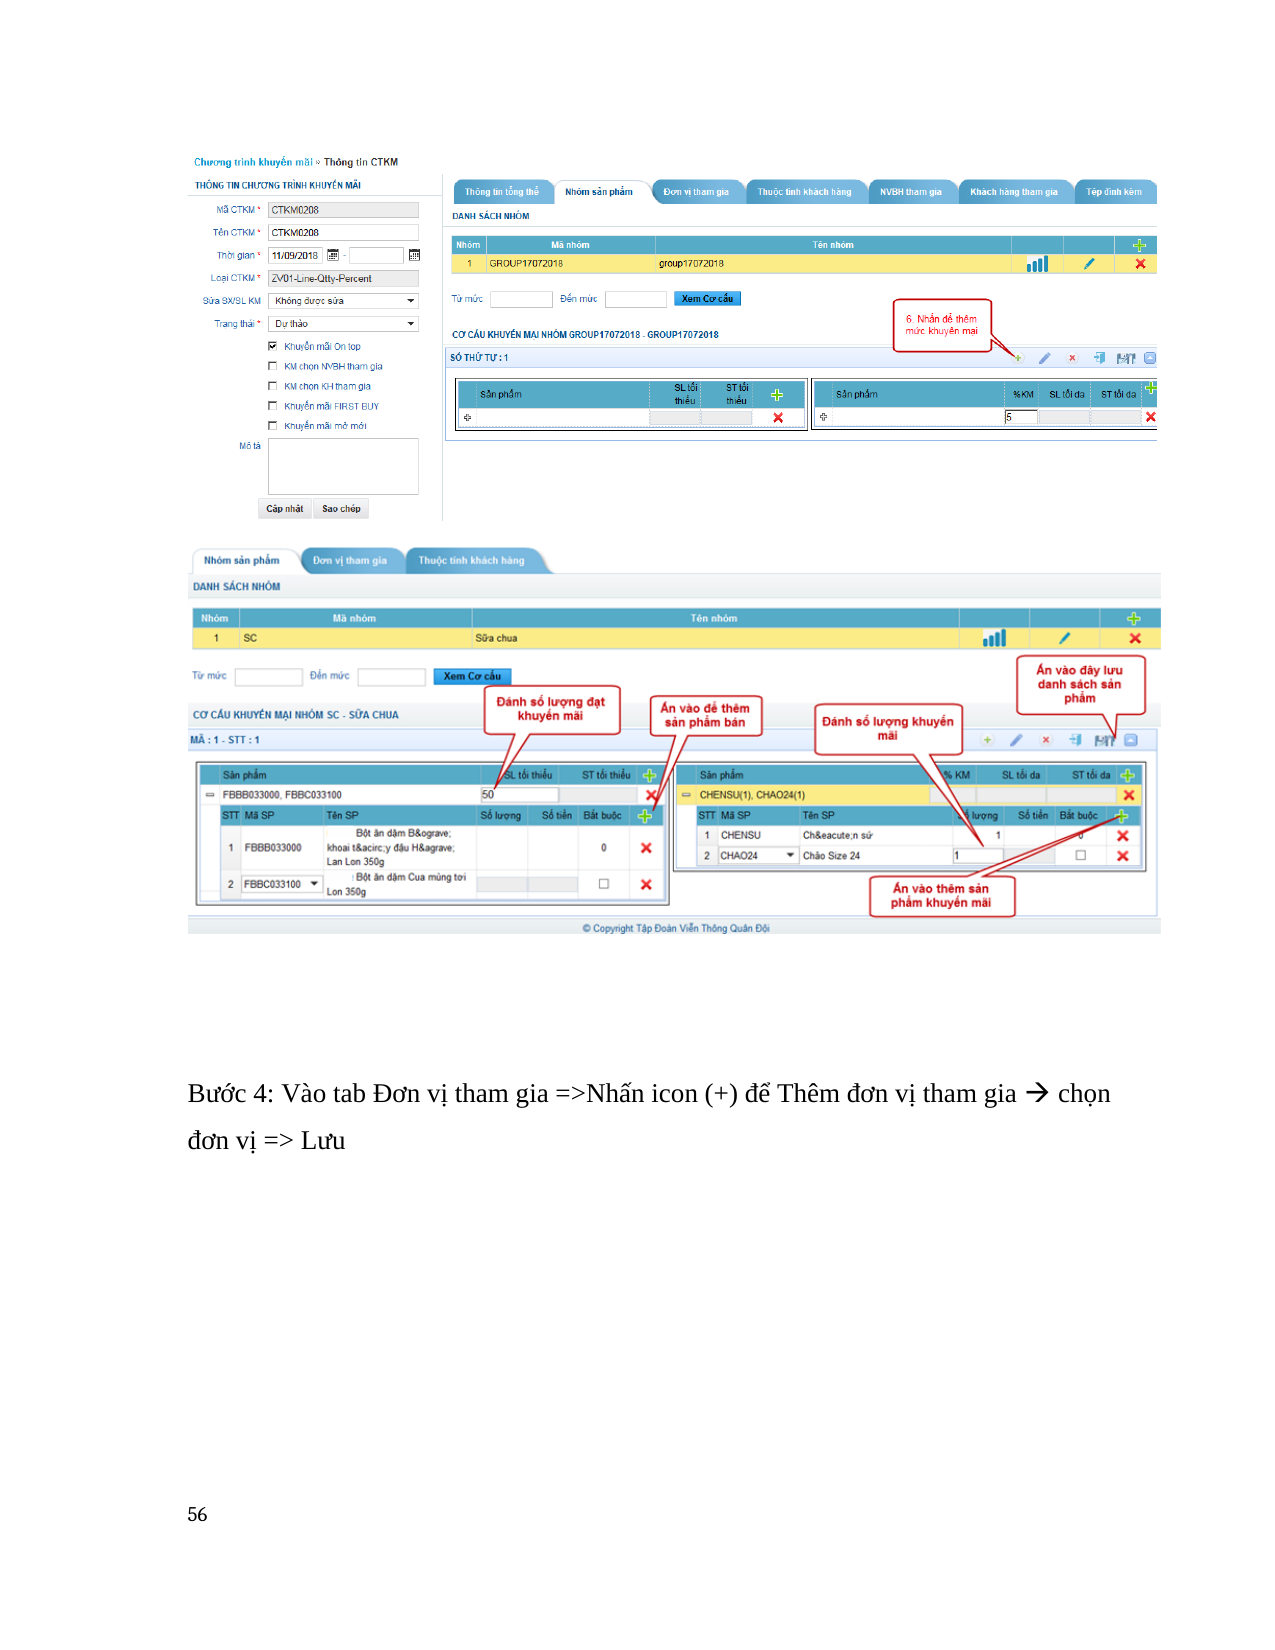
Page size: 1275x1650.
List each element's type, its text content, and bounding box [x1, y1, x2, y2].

text Bước 4: Vào tab Đơn vị tham gia =>Nhấn icon (+) để Thêm đơn vị tham gia chọn đơn vị => Lưu [187, 1077, 1136, 1155]
picture [187, 544, 1163, 935]
picture [187, 150, 1163, 521]
